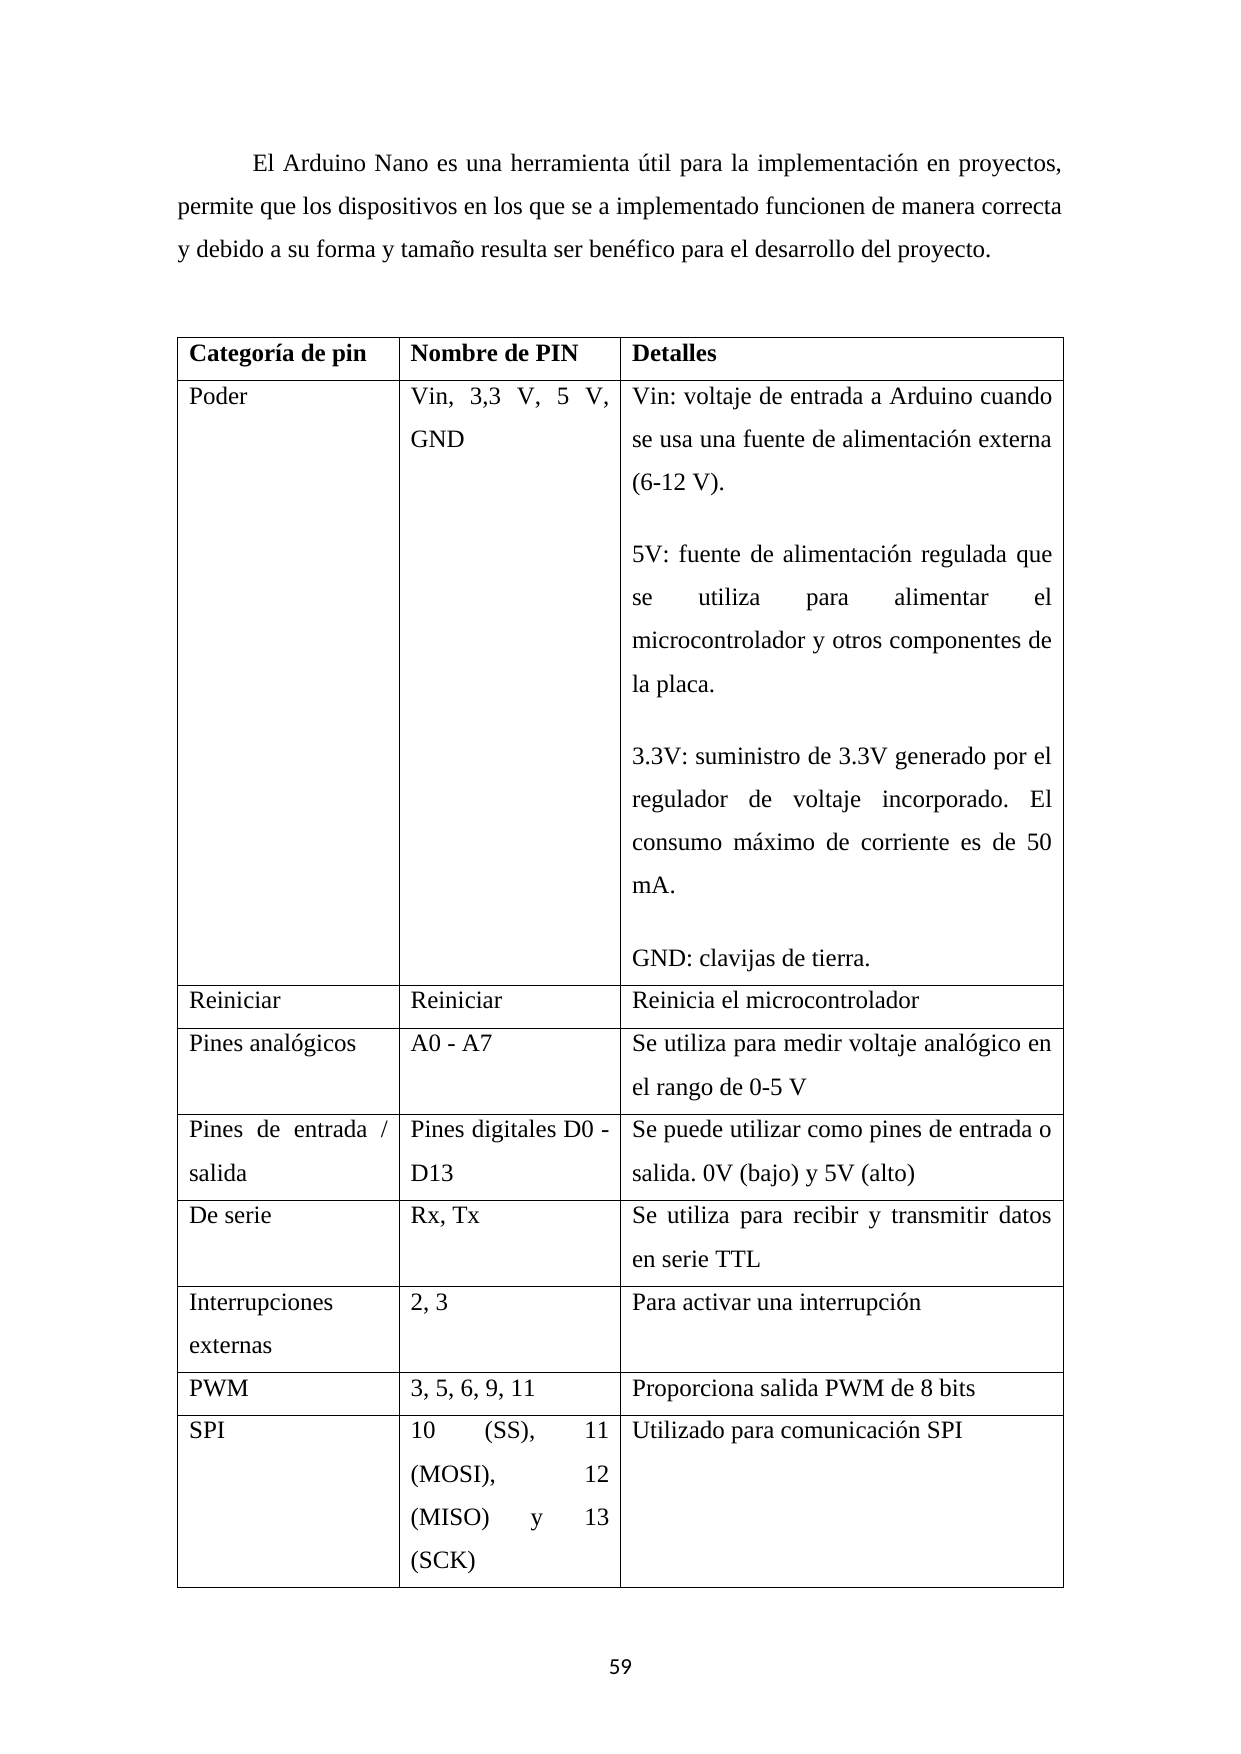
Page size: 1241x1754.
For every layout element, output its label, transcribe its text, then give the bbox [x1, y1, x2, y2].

table_cell Para activar una interrupción [621, 1287, 1063, 1372]
table_cell Se utiliza para medir voltaje analógico en el rango de 0-5 V [621, 1029, 1063, 1113]
table_cell Proporciona salida PWM de 8 bits [621, 1373, 1063, 1414]
text El Arduino Nano es una herramienta útil para la implementación en proyectos, permite que los dispositivos en los que se a implementado funcionen de manera correcta y debido a su forma y tamaño resulta ser benéfico para el desarrollo del proyecto. [177, 148, 1063, 263]
table_cell Se utiliza para recibir y transmitir datos en serie TTL [621, 1201, 1063, 1286]
table_cell Vin: voltaje de entrada a Arduino cuando se usa una fuente de alimentación externa (6-12 V). 5V: fuente de alimentación regulada que se utiliza para alimentar el microcontrolador y otros componentes de la placa. 3.3V: suministro de 3.3V generado por el regulador de voltaje incorporado. El consumo máximo de corriente es de 50 mA. GND: clavijas de tierra. [621, 381, 1063, 984]
table_cell De serie [178, 1201, 399, 1286]
table_cell Pines digitales D0 - D13 [400, 1115, 620, 1199]
table_cell Utilizado para comunicación SPI [621, 1416, 1063, 1587]
table_cell SPI [178, 1416, 399, 1587]
table_cell Vin, 3,3 V, 5 V, GND [400, 381, 620, 984]
table_cell 2, 3 [400, 1287, 620, 1372]
table_cell Reinicia el microcontrolador [621, 986, 1063, 1027]
table_cell Reiniciar [178, 986, 399, 1027]
table_cell Poder [178, 381, 399, 984]
table_cell Se puede utilizar como pines de entrada o salida. 0V (bajo) y 5V (alto) [621, 1115, 1063, 1199]
table_header Detalles [621, 338, 1063, 380]
table_header Categoría de pin [178, 338, 399, 380]
table_header Nombre de PIN [400, 338, 620, 380]
table_cell Pines de entrada / salida [178, 1115, 399, 1199]
table_cell PWM [178, 1373, 399, 1414]
table_cell Rx, Tx [400, 1201, 620, 1286]
table_cell A0 - A7 [400, 1029, 620, 1113]
table_cell Interrupciones externas [178, 1287, 399, 1372]
table_cell Reiniciar [400, 986, 620, 1027]
table_cell 3, 5, 6, 9, 11 [400, 1373, 620, 1414]
table_cell Pines analógicos [178, 1029, 399, 1113]
table_cell 10 (SS), 11 (MOSI), 12 (MISO) y 13 (SCK) [400, 1416, 620, 1587]
